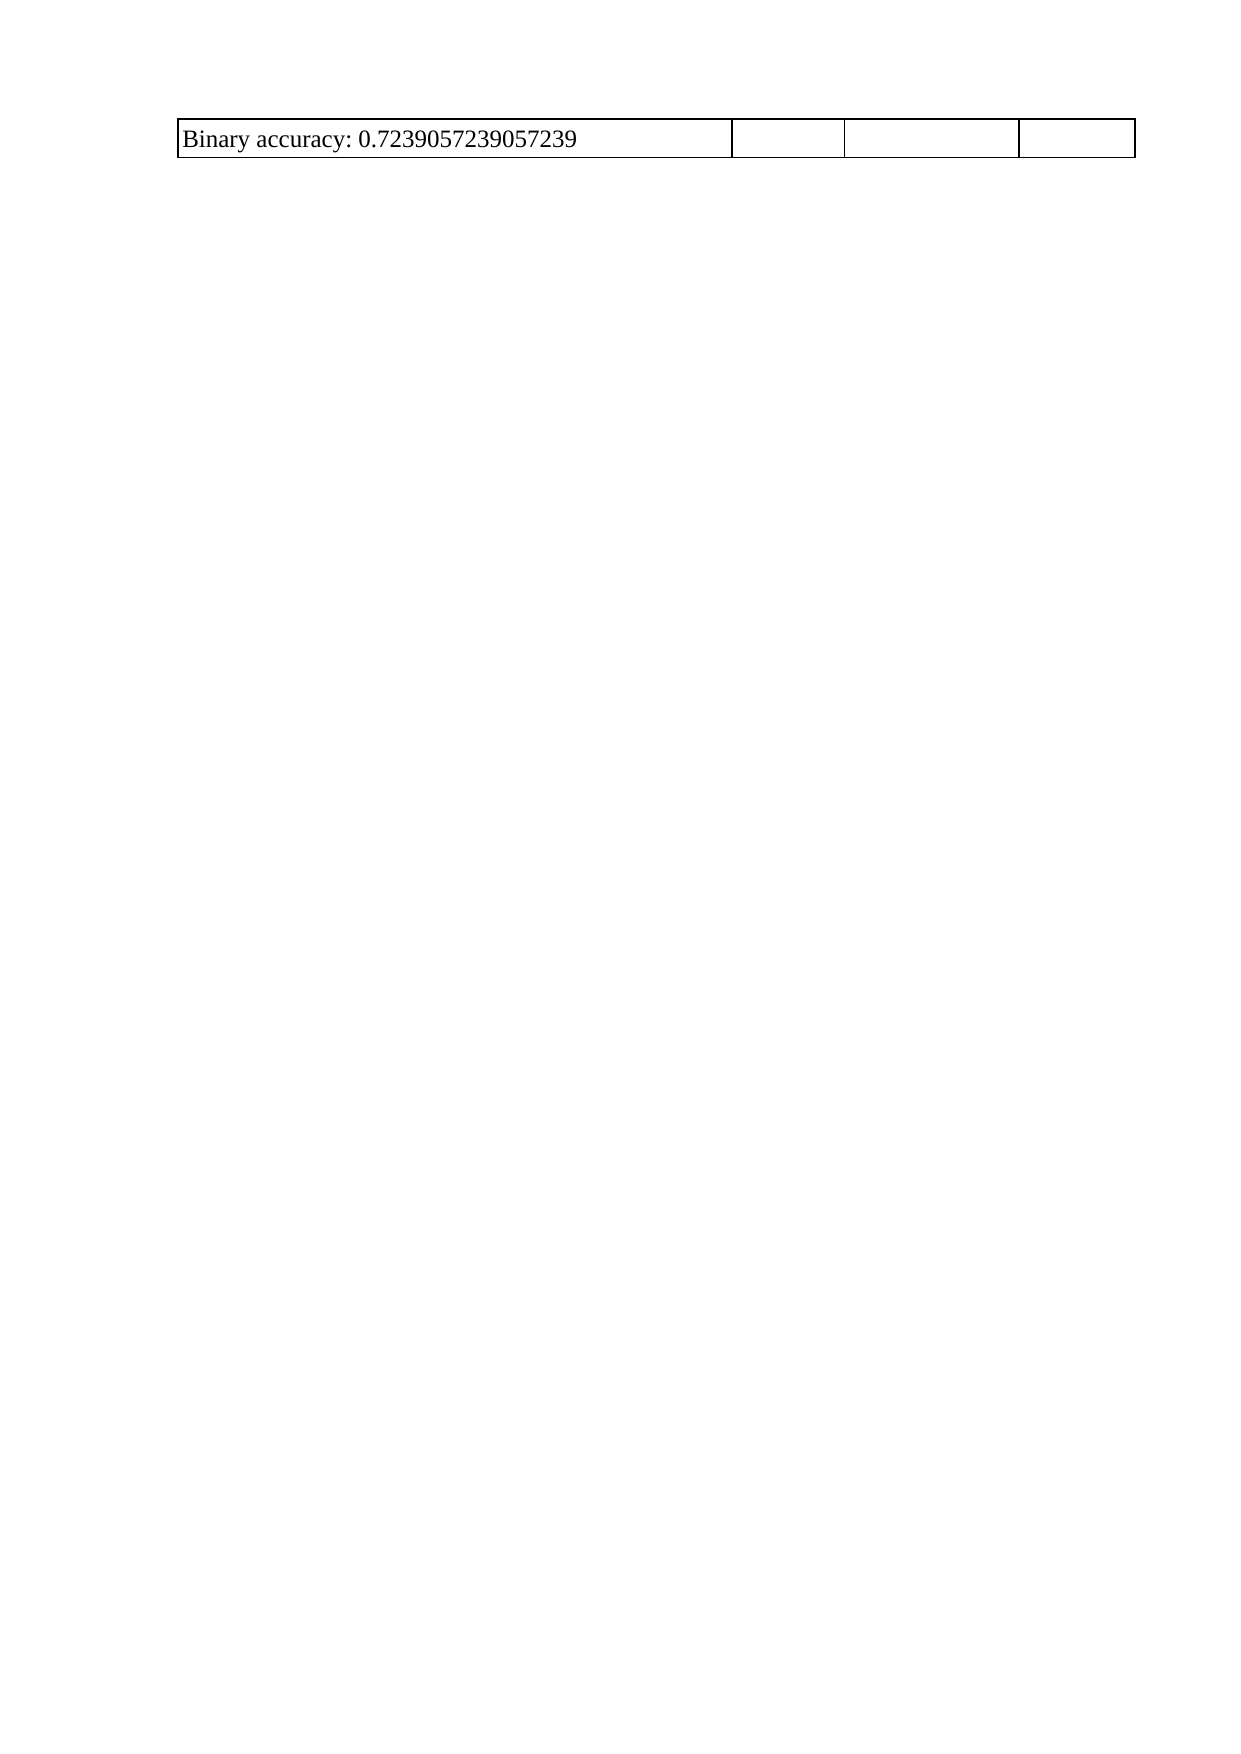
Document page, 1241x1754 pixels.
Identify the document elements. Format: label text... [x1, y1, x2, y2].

table_cell Binary accuracy: 0.7239057239057239 [179, 120, 731, 157]
table_cell [733, 120, 844, 157]
table_cell [845, 120, 1018, 157]
table_cell [1020, 120, 1134, 157]
